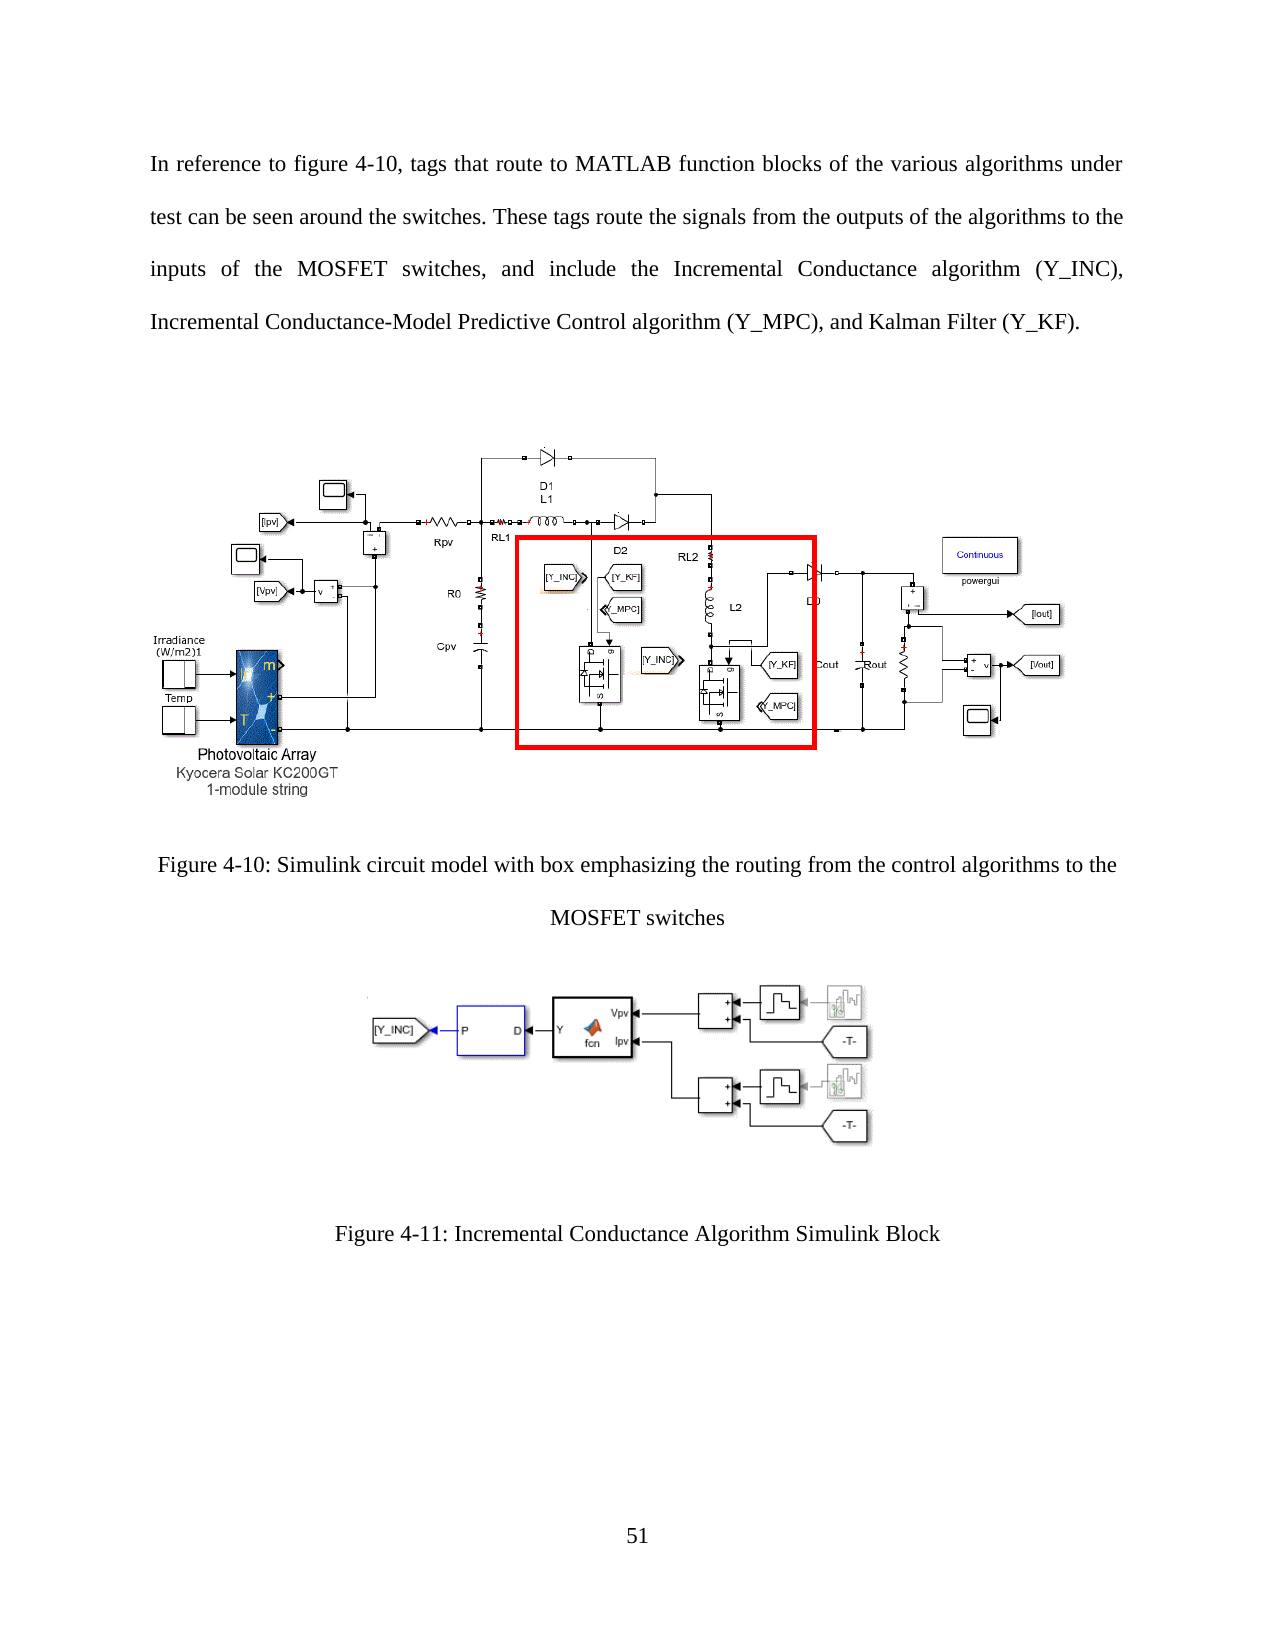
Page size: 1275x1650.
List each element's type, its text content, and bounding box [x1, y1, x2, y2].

text Figure 4-10: Simulink circuit model with box emphasizing the routing from the control algorithms to the MOSFET switches [150, 851, 1125, 930]
picture [367, 973, 908, 1175]
text In reference to figure 4-10, tags that route to MATLAB function blocks of the various algorithms under test can be seen around the switches. These tags route the signals from the outputs of the algorithms to the inputs of the MOSFET switches, and include the Incremental Conductance algorithm (Y_INC), Incremental Conductance-Model Predictive Control algorithm (Y_MPC), and Kalman Filter (Y_KF). [150, 150, 1125, 334]
picture [150, 377, 1125, 807]
text Figure 4-11: Incremental Conductance Algorithm Simulink Block [150, 1220, 1125, 1246]
